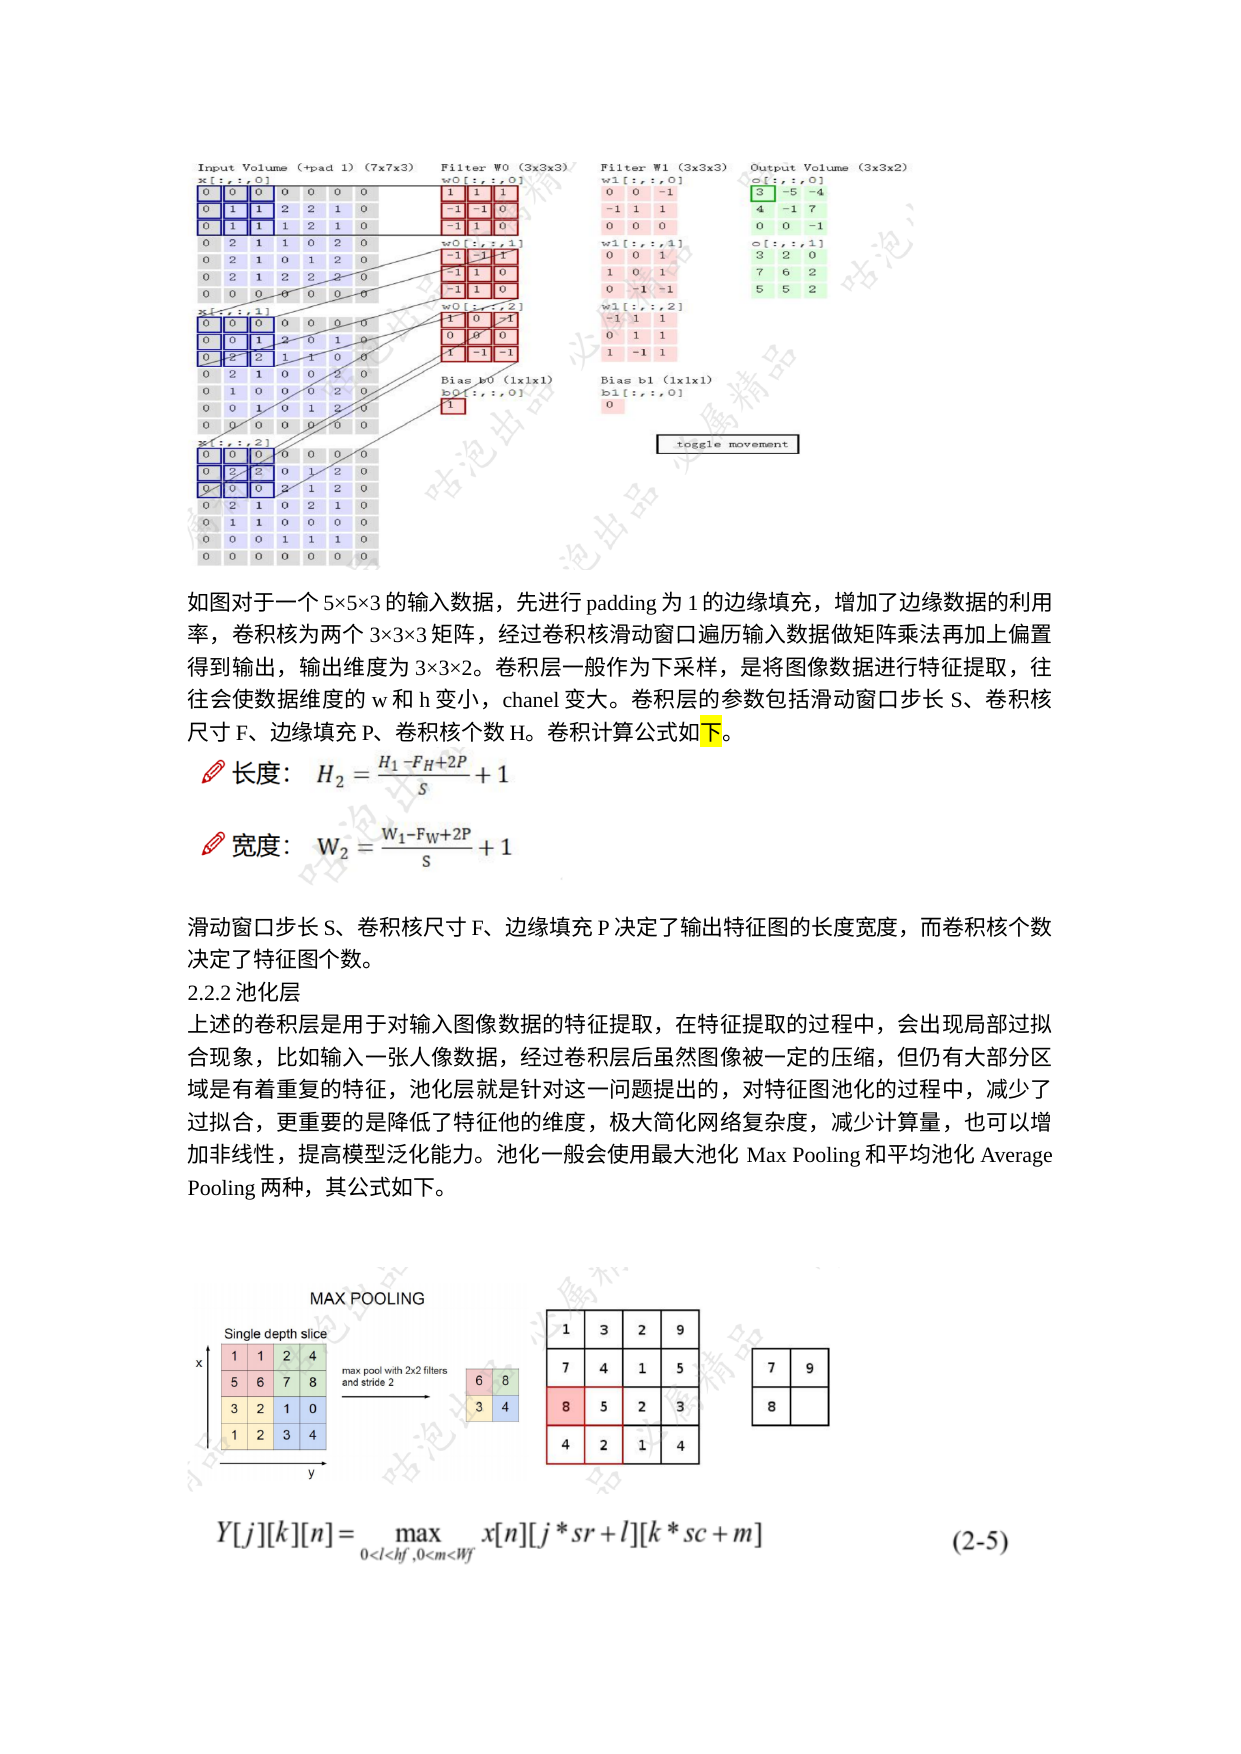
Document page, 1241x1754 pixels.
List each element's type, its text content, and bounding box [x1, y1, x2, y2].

text 滑动窗口步长S、卷积核尺寸F、边缘填充P决定了输出特征图的长度宽度，而卷积核个数决定了特征图个数。 [187, 909, 1053, 974]
text 2.2.2池化层 [187, 974, 1053, 1007]
picture [187, 162, 914, 570]
text 如图对于一个5×5×3的输入数据，先进行padding为1的边缘填充，增加了边缘数据的利用率，卷积核为两个3×3×3矩阵，经过卷积核滑动窗口遍历输入数据做矩阵乘法再加上偏置得到输出，输出维度为3×3×2。卷积层一般作为下采样，是将图像数据进行特征提取，往往会使数据维度的w和h变小，chanel变大。卷积层的参数包括滑动窗口步长S、卷积核尺寸F、边缘填充P、卷积核个数H。卷积计算公式如下。 [187, 584, 1053, 747]
text 上述的卷积层是用于对输入图像数据的特征提取，在特征提取的过程中，会出现局部过拟合现象，比如输入一张人像数据，经过卷积层后虽然图像被一定的压缩，但仍有大部分区域是有着重复的特征，池化层就是针对这一问题提出的，对特征图池化的过程中，减少了过拟合，更重要的是降低了特征他的维度，极大简化网络复杂度，减少计算量，也可以增加非线性，提高模型泛化能力。池化一般会使用最大池化Max Pooling和平均池化Average Pooling两种，其公式如下。 [187, 1007, 1053, 1202]
picture [187, 747, 563, 889]
picture [187, 1267, 1053, 1574]
